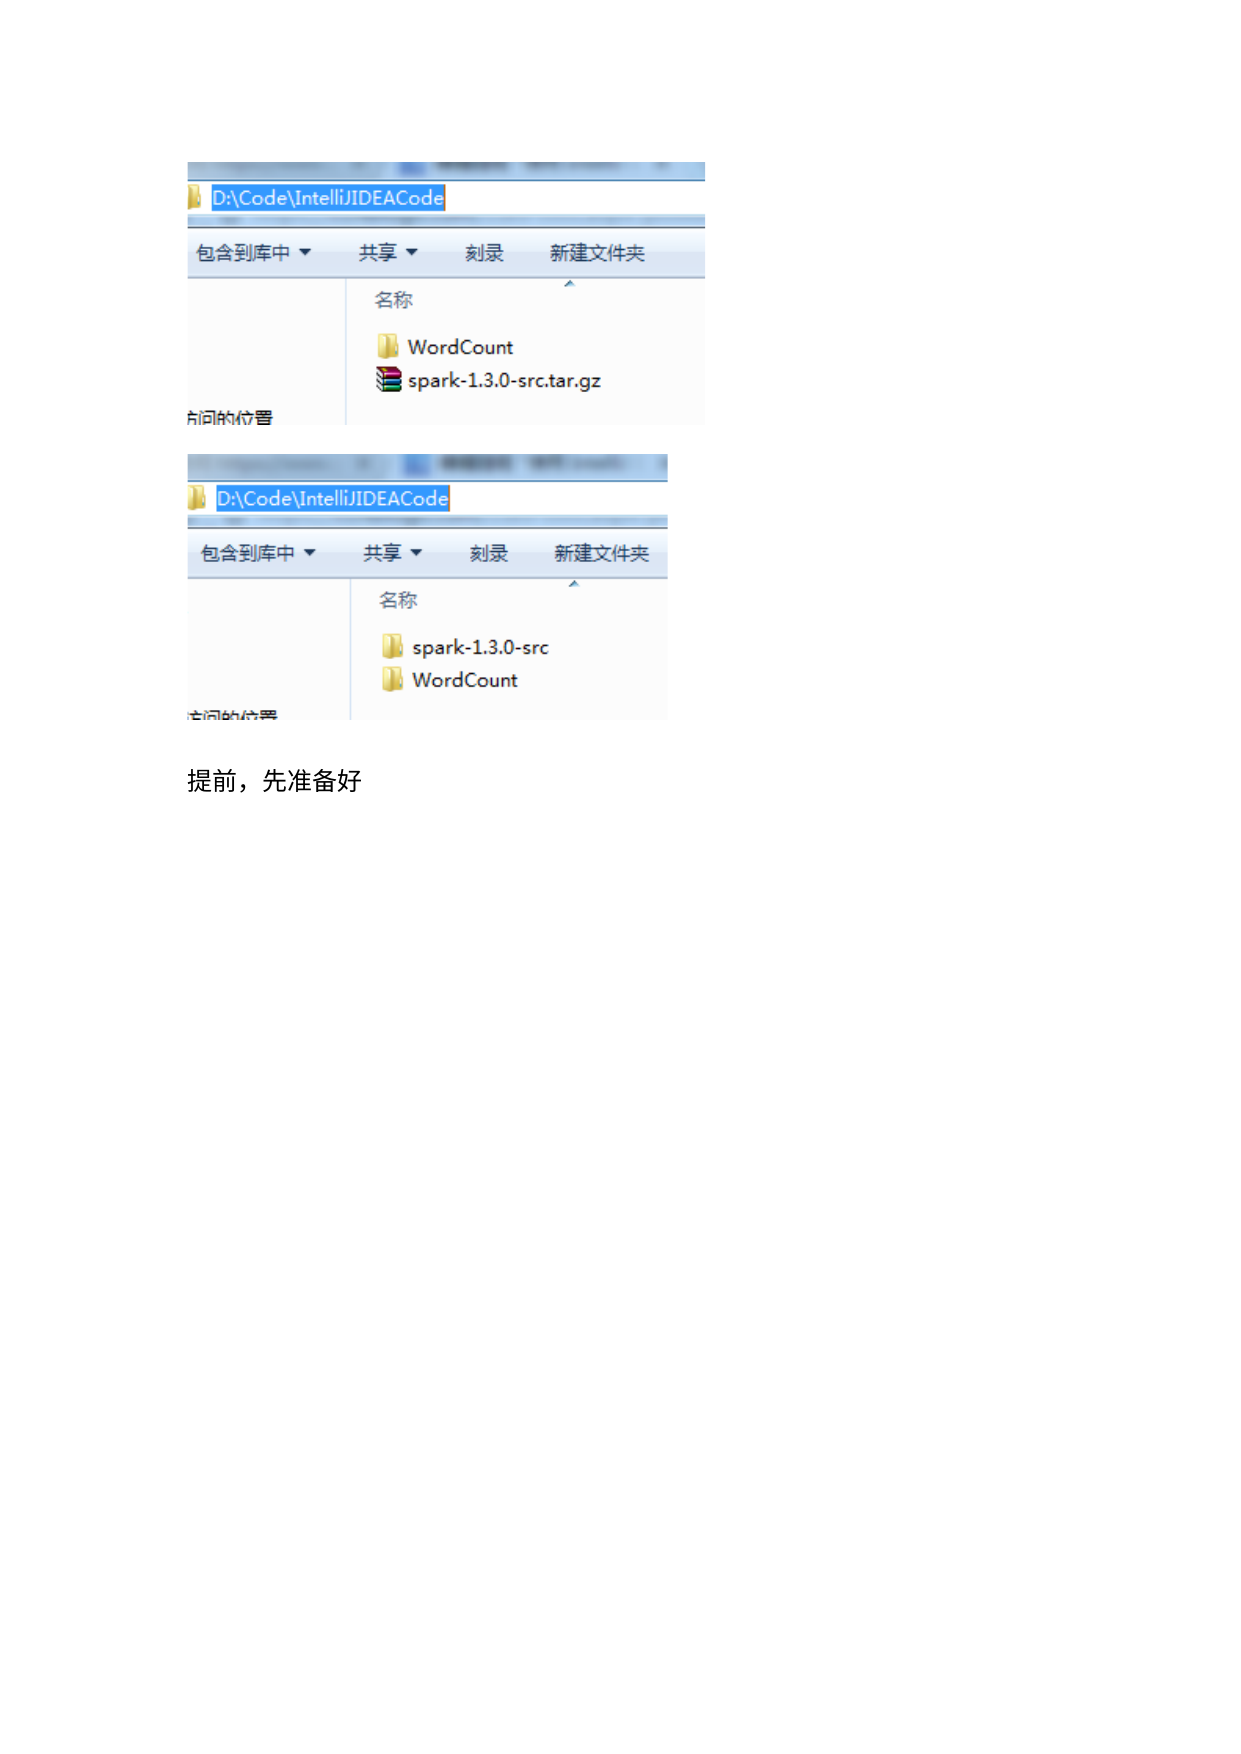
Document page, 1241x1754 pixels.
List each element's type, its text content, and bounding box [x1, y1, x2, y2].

text 提前，先准备好 [187, 747, 1053, 812]
picture [187, 162, 705, 425]
picture [187, 454, 668, 720]
